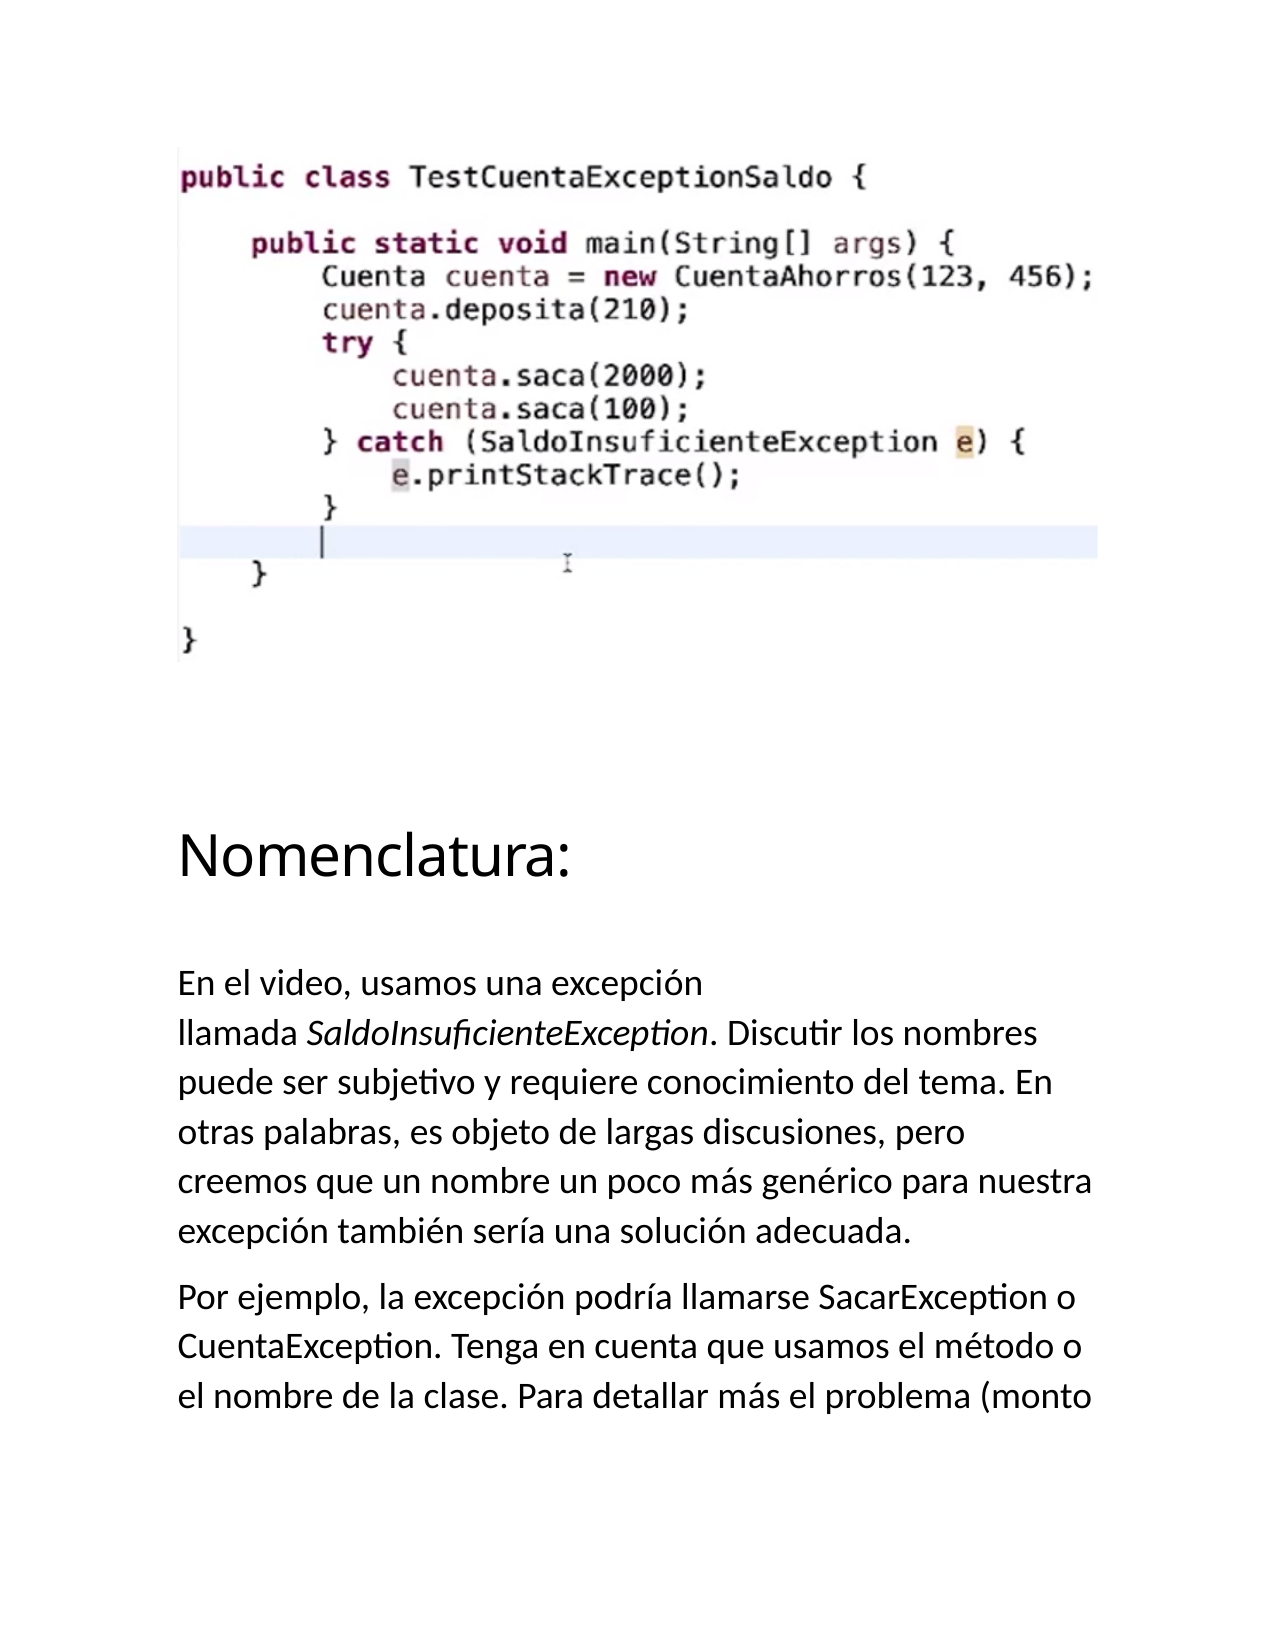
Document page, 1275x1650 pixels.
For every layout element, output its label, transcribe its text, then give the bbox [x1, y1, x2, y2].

text En el video, usamos una excepción llamada SaldoInsuficienteException. Discutir los nombres puede ser subjetivo y requiere conocimiento del tema. En otras palabras, es objeto de largas discusiones, pero creemos que un nombre un poco más genérico para nuestra excepción también sería una solución adecuada. [177, 959, 1098, 1253]
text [177, 1273, 1098, 1418]
picture [177, 147, 1098, 662]
title Nomenclatura: [177, 814, 1098, 893]
